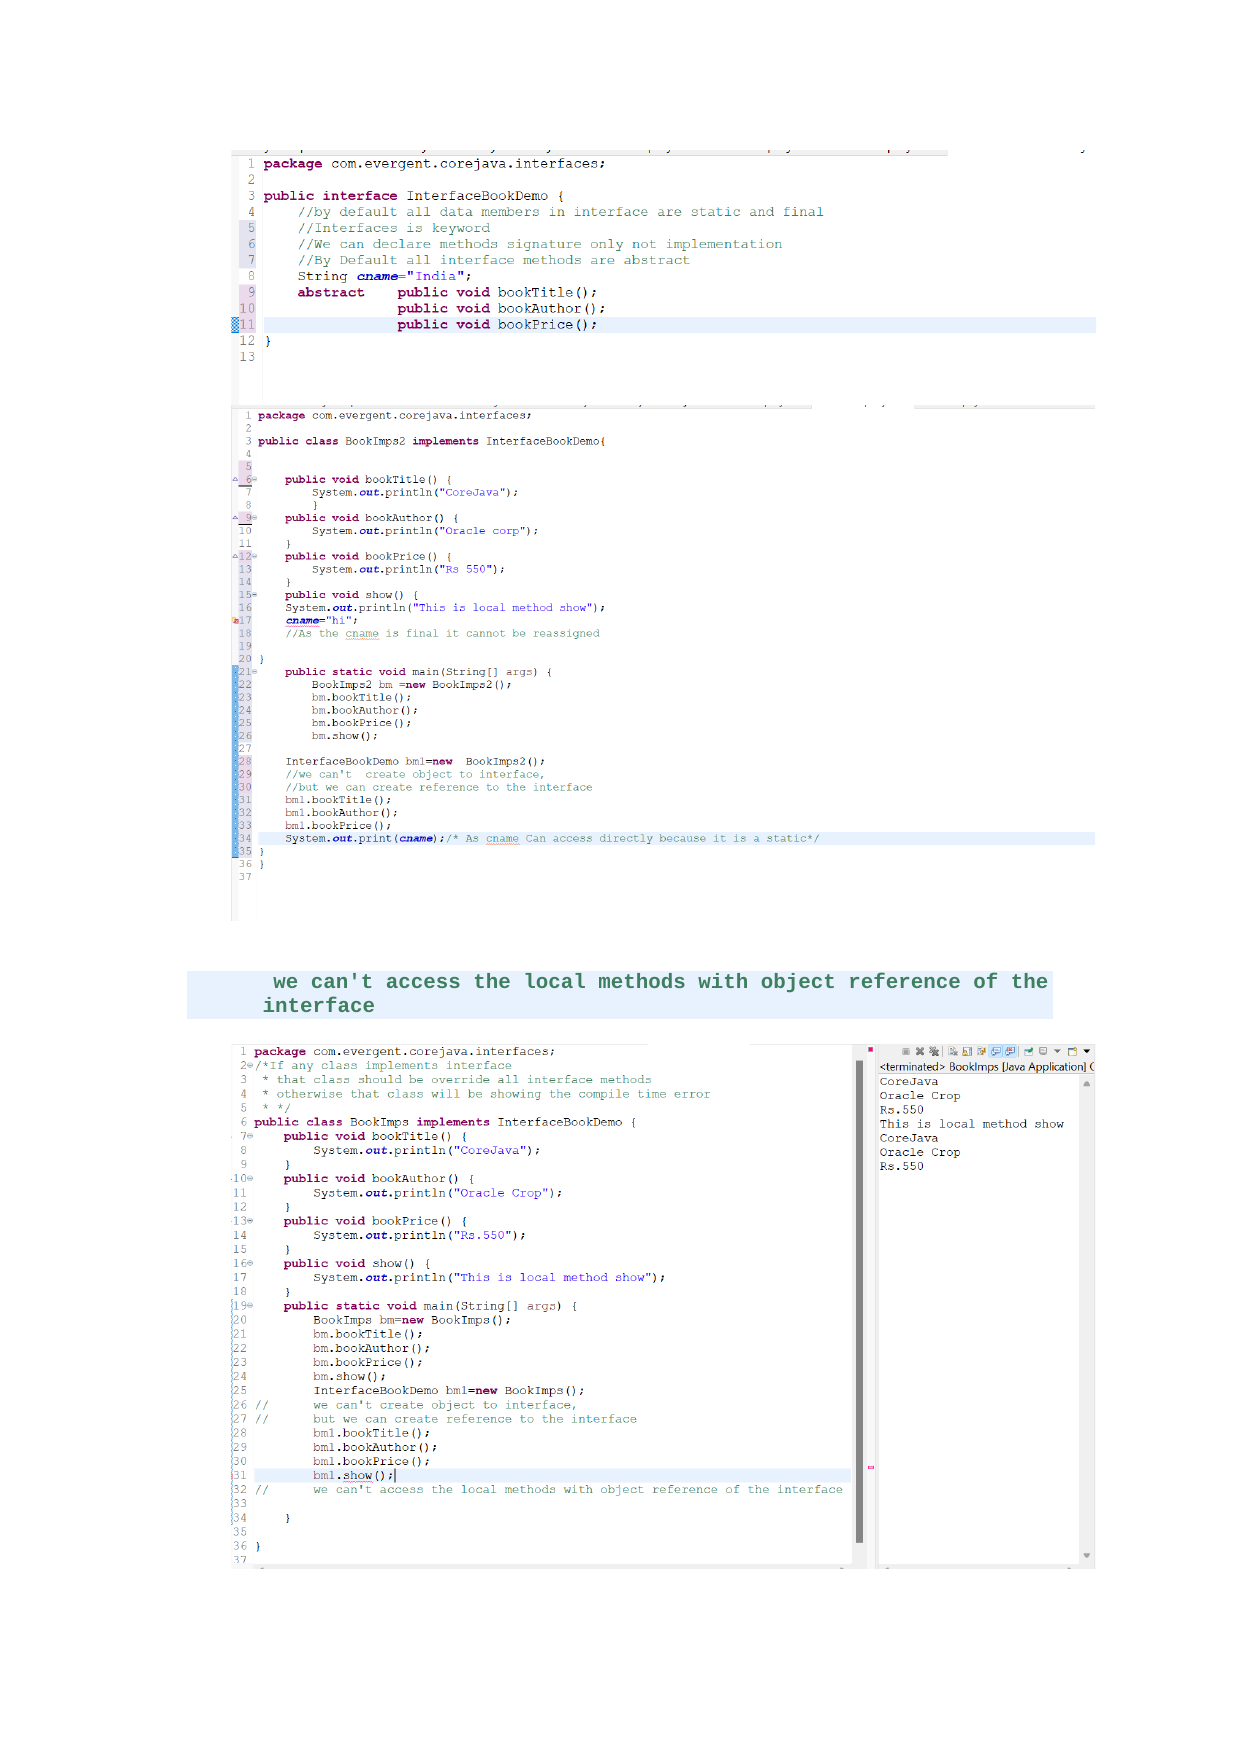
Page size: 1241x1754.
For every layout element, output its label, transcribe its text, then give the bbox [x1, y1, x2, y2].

text we can't access the local methods with object reference of the interface [375, 971, 1053, 1019]
picture [231, 1044, 1096, 1569]
picture [231, 150, 1097, 921]
